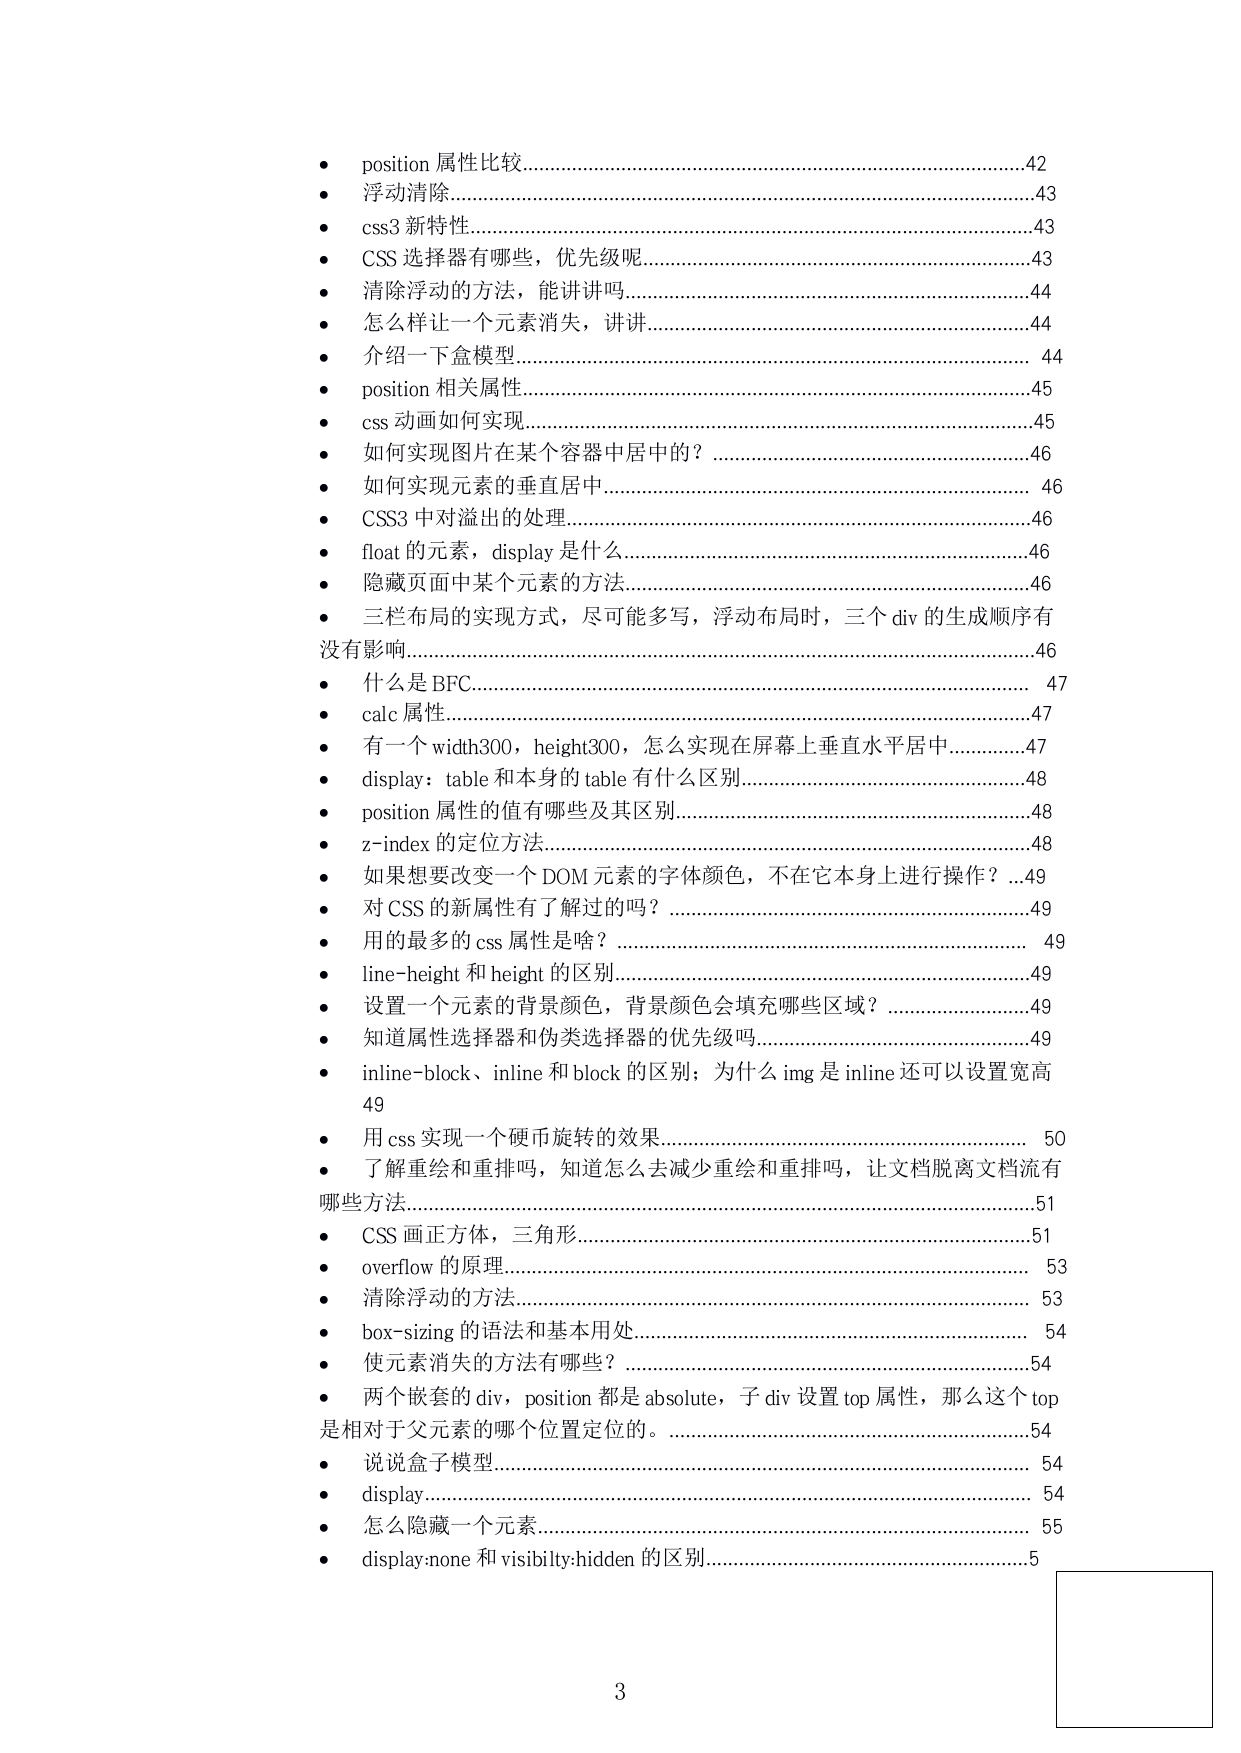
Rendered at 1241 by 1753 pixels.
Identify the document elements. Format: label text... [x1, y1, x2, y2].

list  [319, 761, 362, 793]
list  [319, 1346, 362, 1378]
picture [1057, 1572, 1212, 1727]
list  [319, 566, 362, 598]
list 用的最多的css属性是啥？........................................................................... 49 [362, 922, 1158, 955]
list 两个嵌套的div，position都是absolute，子div设置top属性，那么这个top [362, 1377, 1158, 1411]
list 没有影响...................................................................................................................46 [319, 639, 1161, 662]
list 清除浮动的方法.............................................................................................. 53 [362, 1280, 1158, 1312]
list 怎么样让一个元素消失，讲讲......................................................................44 [362, 305, 1157, 337]
list  [319, 371, 362, 403]
list display............................................................................................................... 54 [362, 1475, 1155, 1507]
list css动画如何实现.............................................................................................45 [362, 402, 1157, 435]
list 清除浮动的方法，能讲讲吗..........................................................................44 [362, 272, 1157, 305]
list  [319, 1128, 362, 1151]
list css3新特性.......................................................................................................43 [362, 207, 1157, 240]
list overflow的原理................................................................................................ 53 [362, 1247, 1158, 1280]
list 用css实现一个硬币旋转的效果................................................................... 50 [362, 1127, 1157, 1150]
list 哪些方法...................................................................................................................51 [319, 1192, 1161, 1214]
list  [319, 1508, 362, 1541]
list  [319, 956, 362, 988]
list 设置一个元素的背景颜色，背景颜色会填充哪些区域？..........................49 [362, 987, 1158, 1020]
list inline-block、inline和block的区别；为什么img是inline还可以设置宽高 [362, 1052, 1158, 1086]
list  [319, 923, 362, 956]
list box-sizing的语法和基本用处........................................................................ 54 [362, 1312, 1158, 1345]
list  [319, 1151, 362, 1184]
list float的元素，display是什么..........................................................................46 [362, 532, 1157, 565]
list 知道属性选择器和伪类选择器的优先级吗..................................................49 [362, 1020, 1158, 1052]
list position相关属性.............................................................................................45 [362, 370, 1157, 402]
list 了解重绘和重排吗，知道怎么去减少重绘和重排吗，让文档脱离文档流有 [362, 1150, 1157, 1184]
list display:none和visibilty:hidden的区别...........................................................5 [362, 1540, 1155, 1572]
list  [319, 241, 362, 273]
list  [319, 988, 362, 1021]
list 对CSS的新属性有了解过的吗？..................................................................49 [362, 890, 1158, 922]
list 什么是BFC...................................................................................................... 47 [362, 672, 1158, 695]
list line-height和height的区别............................................................................49 [362, 955, 1158, 987]
list  [319, 858, 362, 891]
list z-index的定位方法.........................................................................................48 [362, 825, 1158, 857]
list  [319, 306, 362, 338]
list  [319, 1281, 362, 1313]
list CSS3中对溢出的处理.....................................................................................46 [362, 500, 1157, 532]
list  [319, 1053, 362, 1086]
list 怎么隐藏一个元素.......................................................................................... 55 [362, 1507, 1155, 1540]
list  [319, 153, 362, 176]
list 隐藏页面中某个元素的方法..........................................................................46 [362, 565, 1157, 597]
list  [319, 176, 362, 208]
list 使元素消失的方法有哪些？..........................................................................54 [362, 1345, 1158, 1377]
list 如何实现元素的垂直居中.............................................................................. 46 [362, 467, 1157, 500]
list 说说盒子模型.................................................................................................. 54 [362, 1452, 1155, 1475]
list  [319, 1226, 362, 1248]
list  [319, 1248, 362, 1281]
list 介绍一下盒模型.............................................................................................. 44 [362, 337, 1157, 370]
list 有一个width300，height300，怎么实现在屏幕上垂直水平居中..............47 [362, 727, 1158, 760]
list display：table和本身的table有什么区别....................................................48 [362, 760, 1158, 792]
list  [319, 208, 362, 241]
list  [319, 533, 362, 566]
list  [319, 826, 362, 858]
list  [319, 273, 362, 306]
list  [319, 1378, 362, 1411]
list 三栏布局的实现方式，尽可能多写，浮动布局时，三个div的生成顺序有 [362, 597, 1157, 631]
list  [319, 436, 362, 468]
list 浮动清除...........................................................................................................43 [362, 175, 1157, 207]
list CSS画正方体，三角形...................................................................................51 [362, 1224, 1158, 1247]
list  [319, 1313, 362, 1346]
list  [319, 1453, 362, 1476]
list  [319, 501, 362, 533]
list  [319, 728, 362, 761]
list  [319, 1541, 362, 1573]
list  [319, 673, 362, 696]
list  [319, 598, 362, 631]
list 3 [614, 1681, 664, 1706]
list  [319, 1476, 362, 1508]
list calc属性...........................................................................................................47 [362, 695, 1158, 727]
list  [319, 696, 362, 728]
list  [319, 1021, 362, 1053]
list  [319, 338, 362, 371]
list  [319, 793, 362, 826]
list 是相对于父元素的哪个位置定位的。..................................................................54 [319, 1419, 1161, 1442]
list CSS选择器有哪些，优先级呢.......................................................................43 [362, 240, 1157, 272]
list position属性的值有哪些及其区别.................................................................48 [362, 792, 1158, 825]
list 49 [362, 1086, 1158, 1118]
list  [319, 403, 362, 436]
list 如何实现图片在某个容器中居中的？..........................................................46 [362, 435, 1157, 467]
list  [319, 468, 362, 501]
list 如果想要改变一个DOM元素的字体颜色，不在它本身上进行操作？...49 [362, 857, 1158, 890]
list  [319, 891, 362, 923]
list position属性比较............................................................................................42 [362, 152, 1157, 175]
